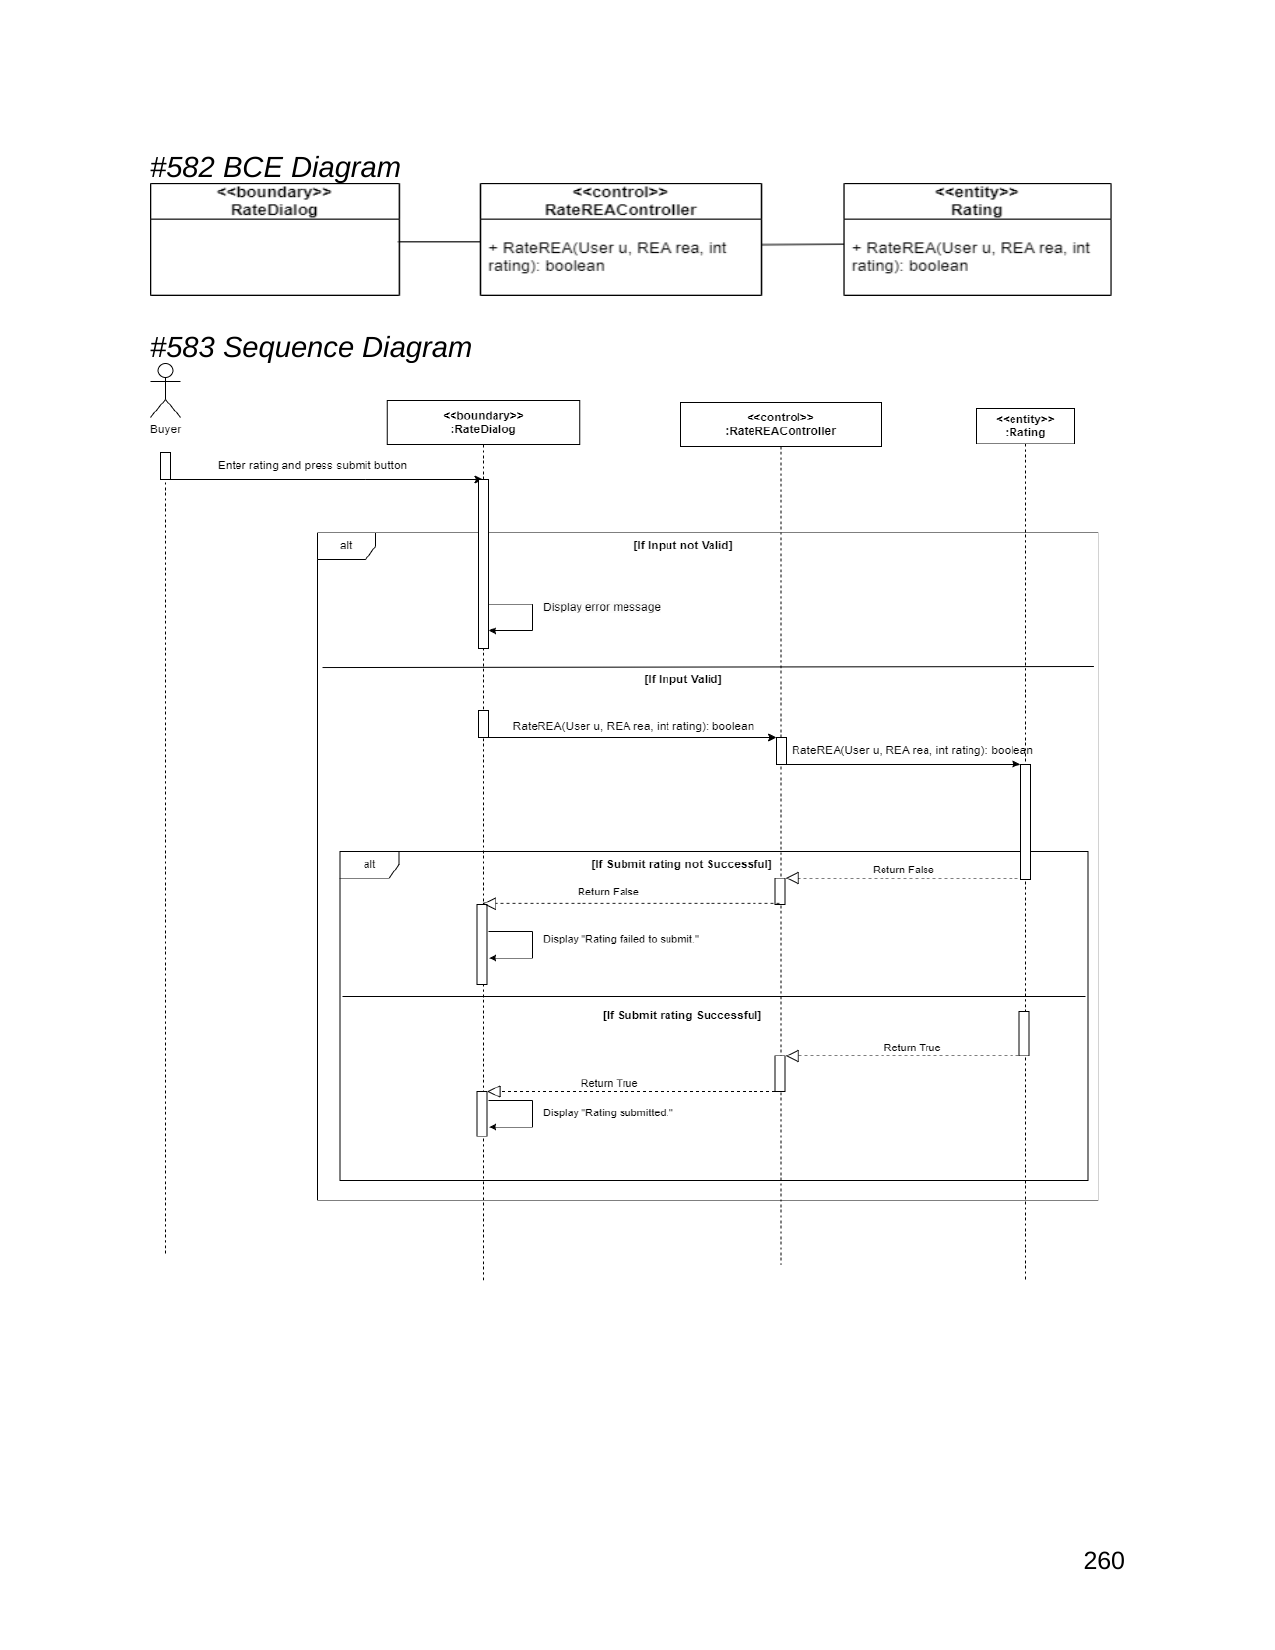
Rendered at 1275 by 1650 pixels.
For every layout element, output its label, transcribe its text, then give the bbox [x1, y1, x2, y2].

text #582 BCE Diagram [150, 150, 1125, 183]
picture [150, 183, 1112, 296]
picture [150, 363, 1099, 1281]
text #583 Sequence Diagram [150, 329, 1125, 363]
